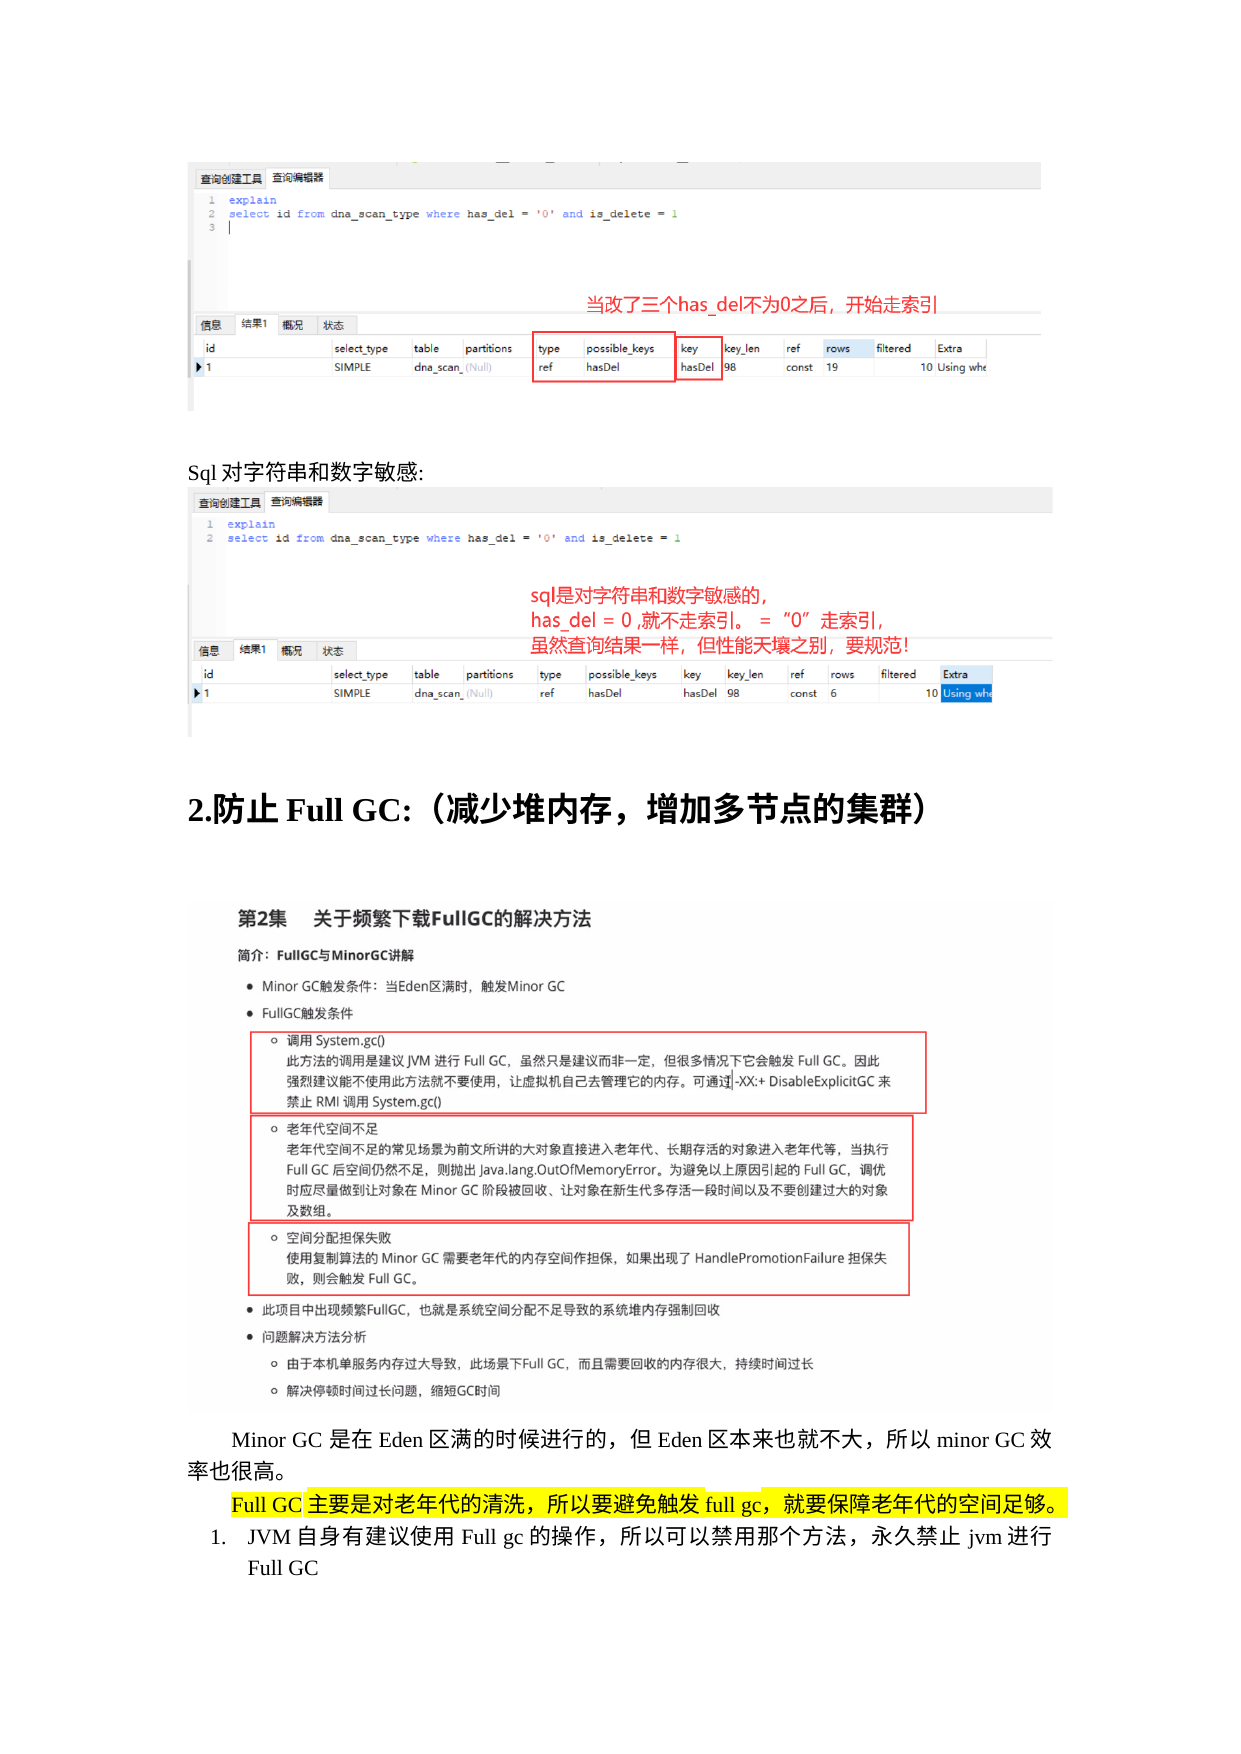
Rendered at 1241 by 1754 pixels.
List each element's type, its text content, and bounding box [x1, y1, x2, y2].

subtitle 2.防止Full GC:（减少堆内存，增加多节点的集群） [187, 774, 1053, 839]
picture [187, 487, 1053, 737]
picture [187, 162, 1041, 411]
text Minor GC 是在Eden区满的时候进行的，但Eden区本来也就不大，所以minor GC效率也很高。 [187, 1421, 1053, 1486]
text Full GC主要是对老年代的清洗，所以要避免触发full gc，就要保障老年代的空间足够。 [187, 1486, 1053, 1519]
picture [187, 901, 1053, 1413]
list JVM自身有建议使用Full gc的操作，所以可以禁用那个方法，永久禁止jvm进行Full GC [210, 1519, 1053, 1584]
text Sql对字符串和数字敏感: [187, 454, 1053, 487]
